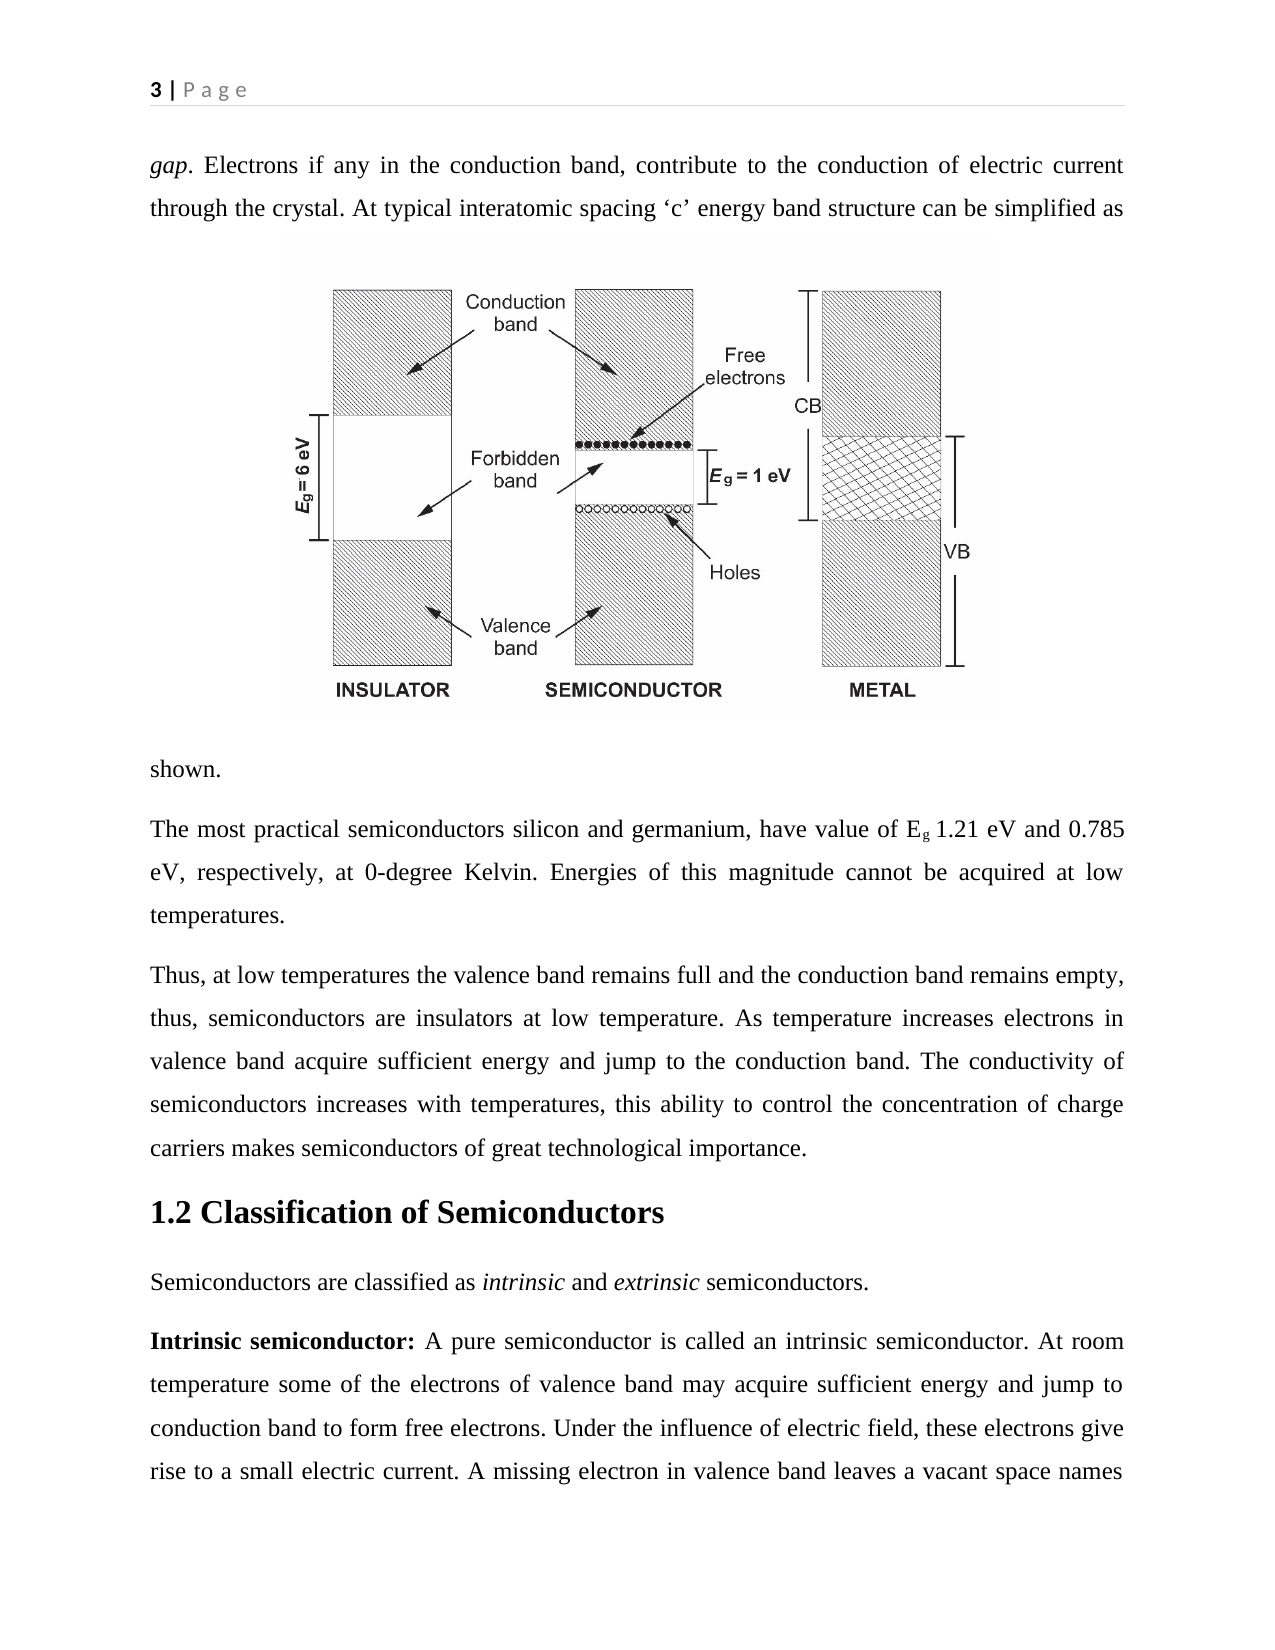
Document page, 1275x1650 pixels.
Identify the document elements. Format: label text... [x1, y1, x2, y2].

text Semiconductors are classified as intrinsic and extrinsic semiconductors. [150, 1267, 1125, 1295]
text 1.2 Classification of Semiconductors [150, 1192, 1125, 1231]
text The most practical semiconductors silicon and germanium, have value of Eg 1.21 eV and 0.785 eV, respectively, at 0-degree Kelvin. Energies of this magnitude cannot be acquired at low temperatures. [150, 814, 1125, 929]
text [150, 1326, 1125, 1484]
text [150, 150, 1125, 783]
picture [278, 236, 997, 720]
text Thus, at low temperatures the valence band remains full and the conduction band remains empty, thus, semiconductors are insulators at low temperature. As temperature increases electrons in valence band acquire sufficient energy and jump to the conduction band. The conductivity of semiconductors increases with temperatures, this ability to control the concentration of charge carriers makes semiconductors of great technological importance. [150, 960, 1125, 1161]
